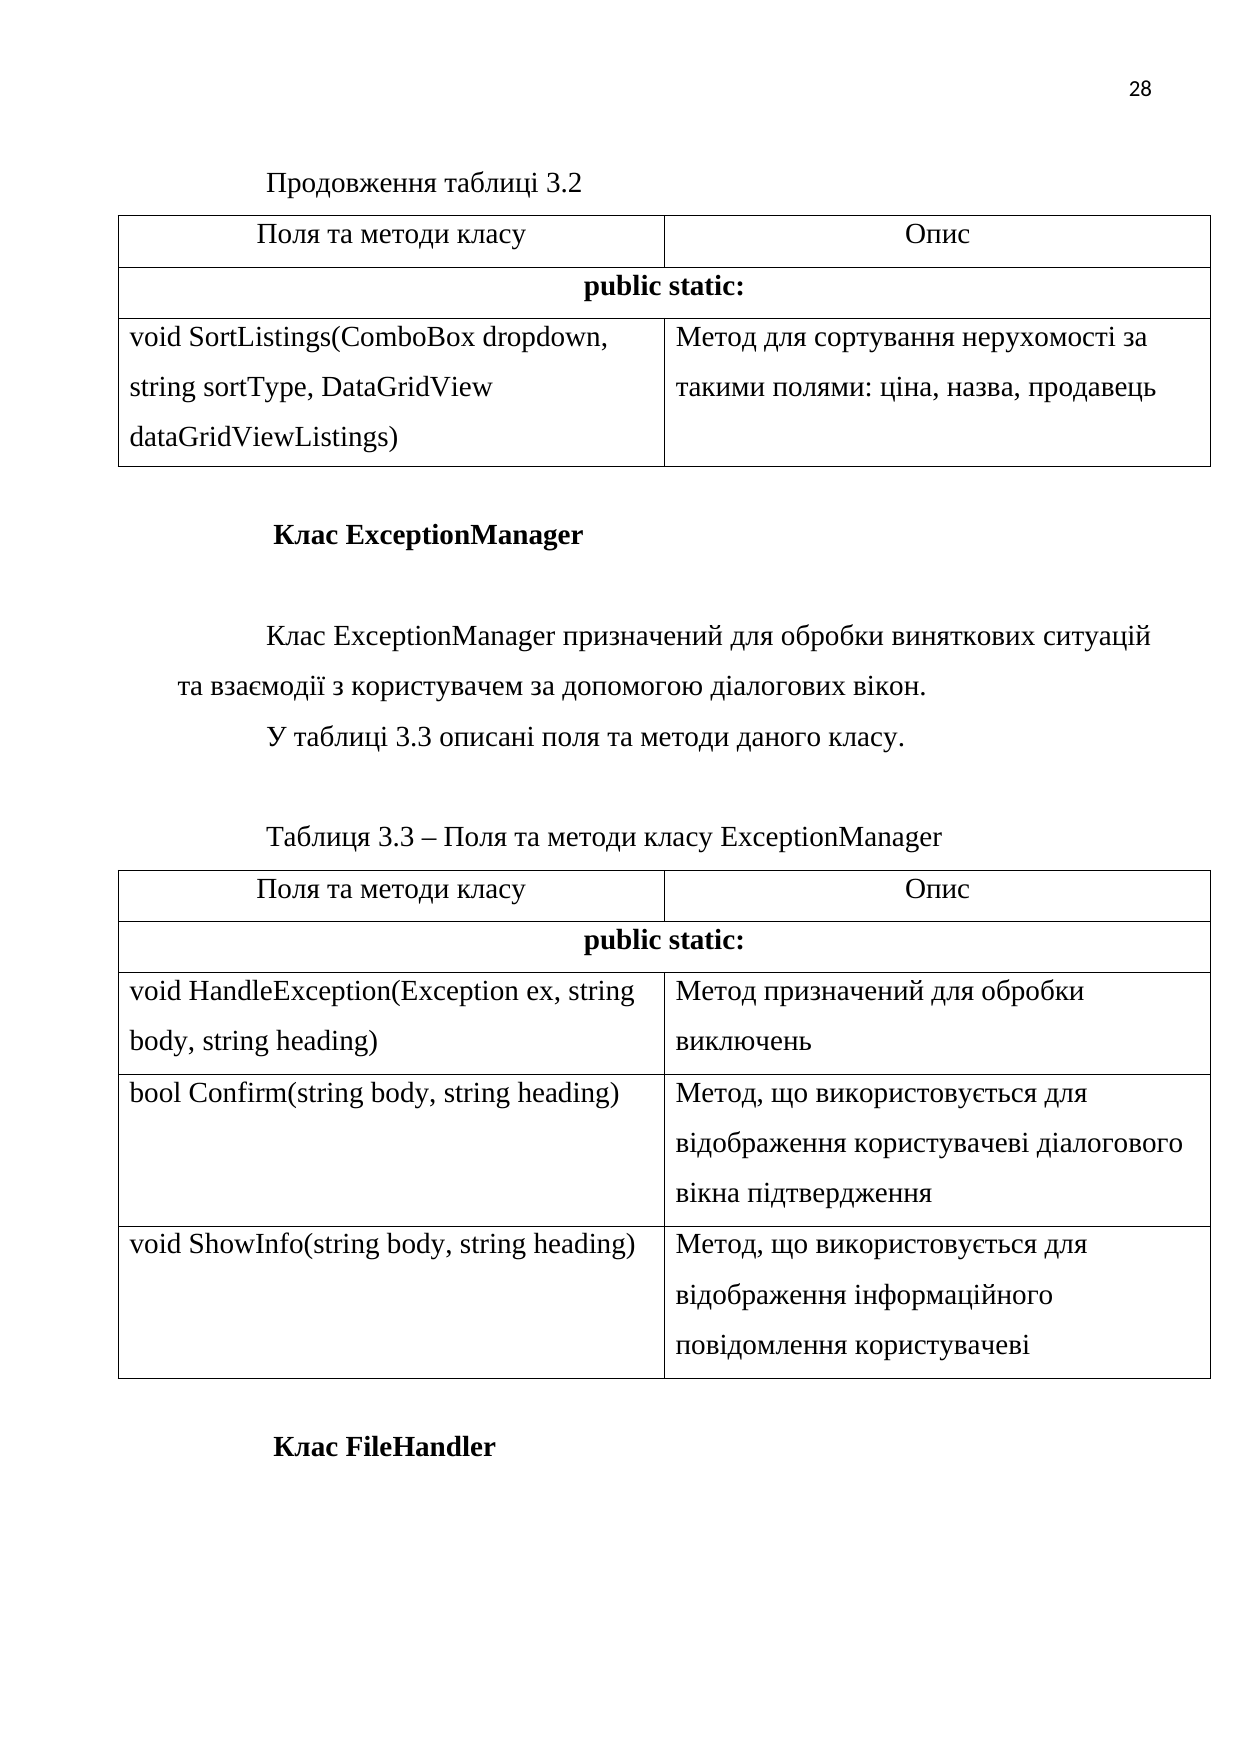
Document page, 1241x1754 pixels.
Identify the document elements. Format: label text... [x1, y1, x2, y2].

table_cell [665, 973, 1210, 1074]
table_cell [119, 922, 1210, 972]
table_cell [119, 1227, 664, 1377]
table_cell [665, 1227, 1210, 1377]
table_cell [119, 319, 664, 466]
text Продовження таблиці 3.2 [177, 165, 1152, 198]
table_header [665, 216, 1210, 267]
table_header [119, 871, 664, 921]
text Клас FileHandler [177, 1429, 1152, 1462]
text У таблиці 3.3 описані поля та методи даного класу. [177, 719, 1152, 752]
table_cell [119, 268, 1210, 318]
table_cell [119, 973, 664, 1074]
text Клас ExceptionManager призначений для обробки виняткових ситуацій та взаємодії з користувачем за допомогою діалогових вікон. [177, 618, 1152, 702]
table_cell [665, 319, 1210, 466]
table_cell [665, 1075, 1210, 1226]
text Таблиця 3.3 – Поля та методи класу ExceptionManager [177, 819, 1152, 853]
text Клас ExceptionManager [177, 517, 1152, 551]
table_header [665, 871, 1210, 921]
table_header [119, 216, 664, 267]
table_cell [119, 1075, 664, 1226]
